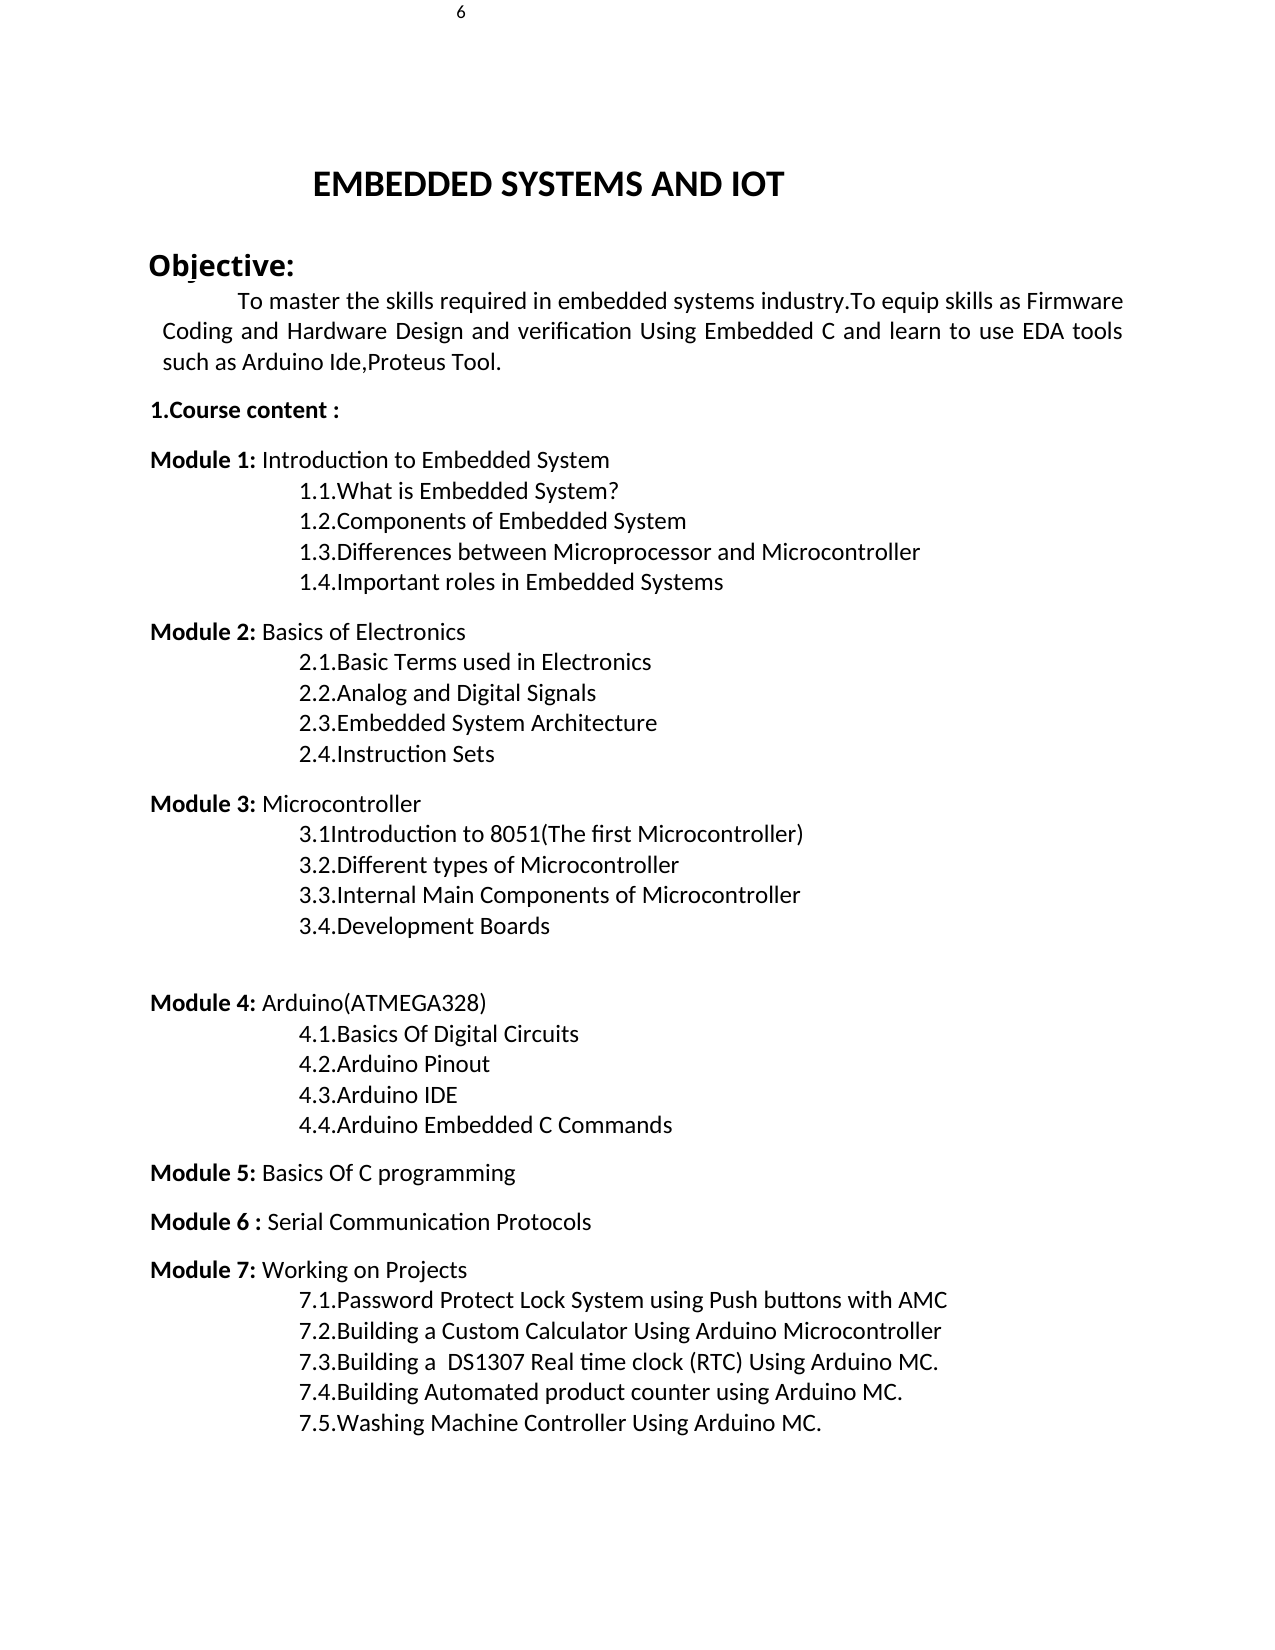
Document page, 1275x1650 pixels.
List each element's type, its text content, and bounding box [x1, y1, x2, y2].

text Module 1: Introduction to Embedded System [150, 444, 1125, 475]
text Module 2: Basics of Electronics [150, 616, 1125, 646]
list 1.2.Components of Embedded System [299, 505, 1125, 536]
text 2.2.Analog and Digital Signals [150, 677, 1125, 707]
text Module 3: Microcontroller [150, 788, 1125, 818]
text EMBEDDED SYSTEMS AND IOT [87, 159, 1125, 205]
list 1.1.What is Embedded System? [299, 475, 1125, 505]
text Objective: [148, 245, 1125, 285]
text 4.4.Arduino Embedded C Commands [150, 1109, 1125, 1140]
text Module 4: Arduino(ATMEGA328) [150, 987, 1125, 1018]
text 7.5.Washing Machine Controller Using Arduino MC. [150, 1407, 1125, 1437]
text Module 6 : Serial Communication Protocols [150, 1206, 1125, 1236]
list 3.4.Development Boards [299, 910, 1125, 940]
text Module 7: Working on Projects [150, 1254, 1125, 1284]
text 7.4.Building Automated product counter using Arduino MC. [150, 1376, 1125, 1407]
text 2.4.Instruction Sets [150, 738, 1125, 768]
text 7.1.Password Protect Lock System using Push buttons with AMC [150, 1284, 1125, 1315]
text 2.3.Embedded System Architecture [150, 707, 1125, 738]
list 1.3.Differences between Microprocessor and Microcontroller [299, 536, 1125, 566]
text 4.1.Basics Of Digital Circuits [150, 1018, 1125, 1048]
list 1.4.Important roles in Embedded Systems [299, 566, 1125, 597]
text Module 5: Basics Of C programming [150, 1157, 1125, 1188]
list 3.2.Different types of Microcontroller [299, 849, 1125, 879]
text 7.2.Building a Custom Calculator Using Arduino Microcontroller [150, 1315, 1125, 1346]
text 7.3.Building a DS1307 Real time clock (RTC) Using Arduino MC. [150, 1346, 1125, 1376]
text 4.3.Arduino IDE [150, 1079, 1125, 1109]
list 3.1Introduction to 8051(The first Microcontroller) [299, 818, 1125, 849]
text 2.1.Basic Terms used in Electronics [150, 646, 1125, 677]
text To master the skills required in embedded systems industry.To equip skills as Firmware Coding and Hardware Design and verification Using Embedded C and learn to use EDA tools such as Arduino Ide,Proteus Tool. [162, 285, 1125, 376]
text 1.Course content : [150, 394, 1125, 425]
list 3.3.Internal Main Components of Microcontroller [299, 879, 1125, 910]
text 4.2.Arduino Pinout [150, 1048, 1125, 1079]
